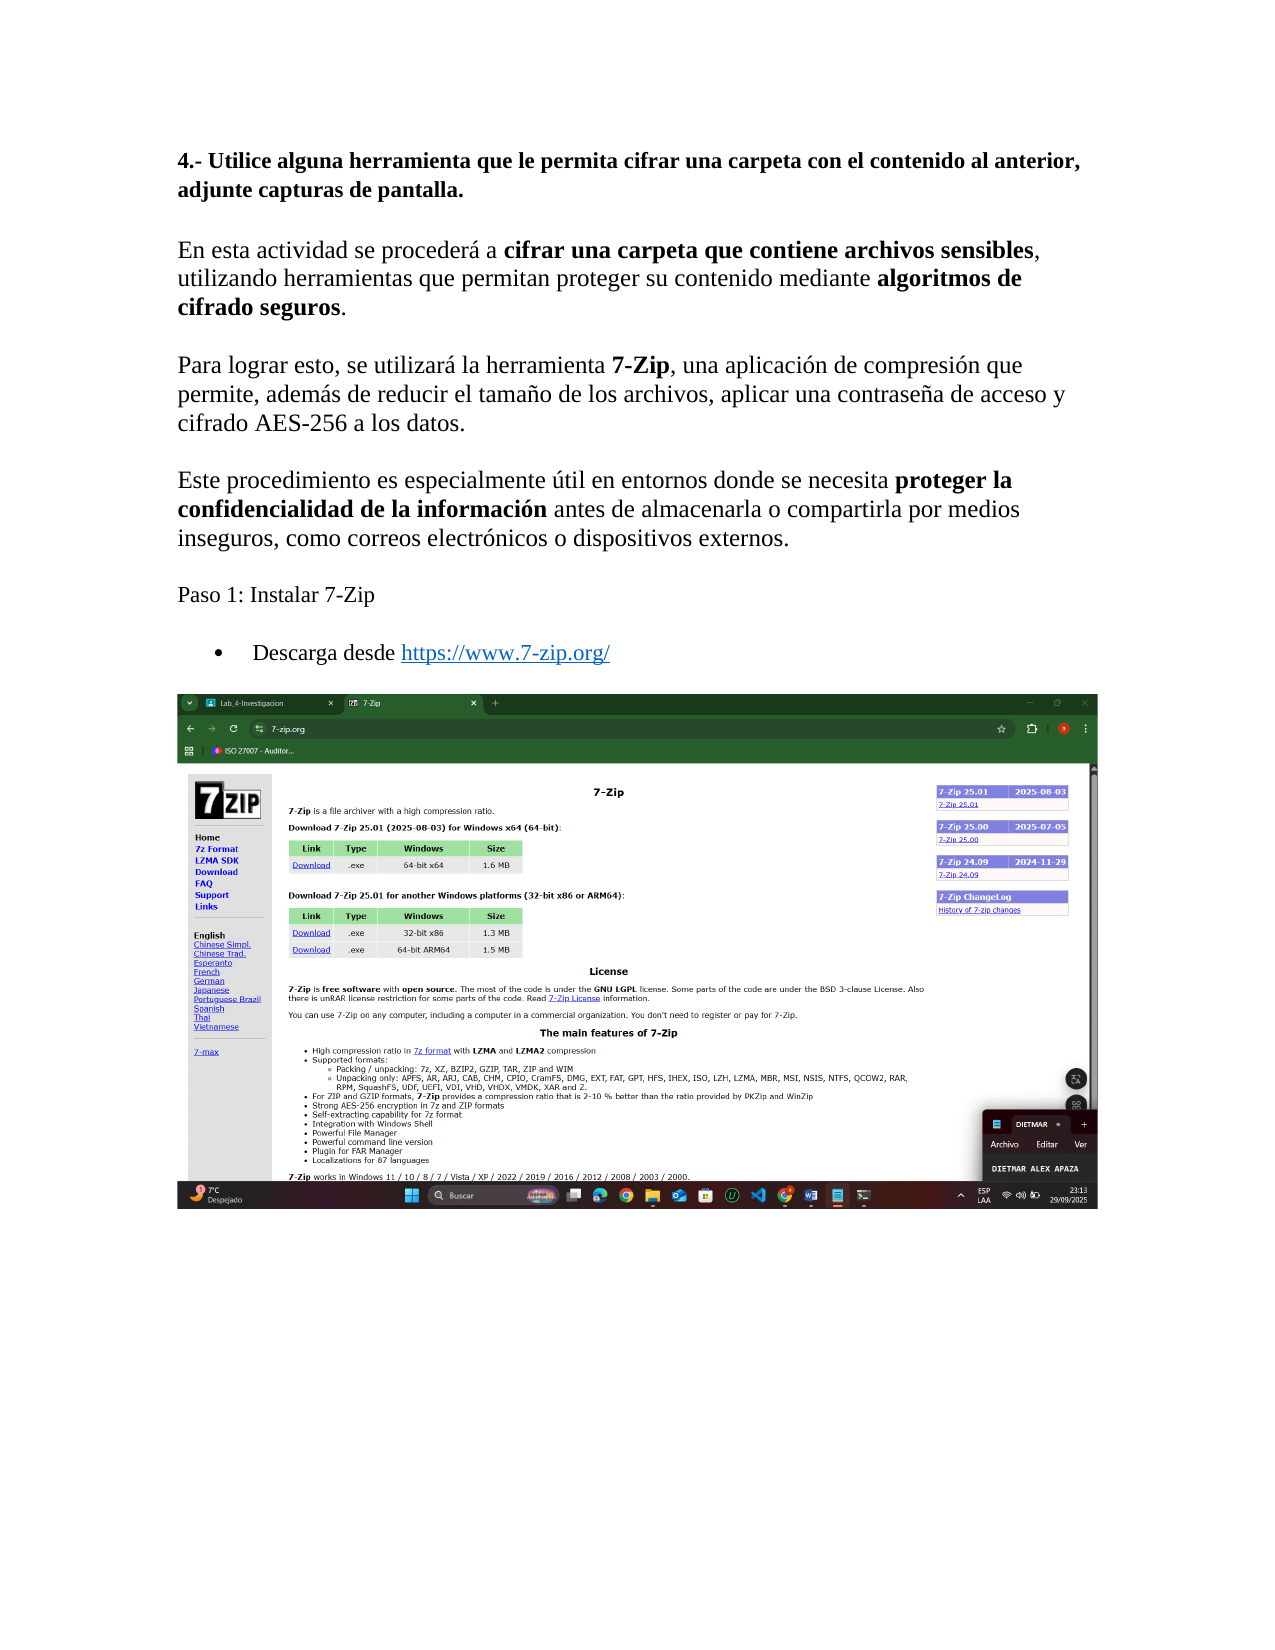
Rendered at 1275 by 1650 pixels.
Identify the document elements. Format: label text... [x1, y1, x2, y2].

text 4.- Utilice alguna herramienta que le permita cifrar una carpeta con el contenido al anterior, adjunte capturas de pantalla. [177, 148, 1098, 203]
picture [177, 694, 1098, 1209]
text En esta actividad se procederá a cifrar una carpeta que contiene archivos sensibles, utilizando herramientas que permitan proteger su contenido mediante algoritmos de cifrado seguros. [177, 235, 1098, 321]
list Descarga desde https://www.7-zip.org/ [215, 639, 1098, 665]
text Este procedimiento es especialmente útil en entornos donde se necesita proteger la confidencialidad de la información antes de almacenarla o compartirla por medios inseguros, como correos electrónicos o dispositivos externos. [177, 466, 1098, 552]
text Paso 1: Instalar 7-Zip [177, 581, 1098, 607]
text Para lograr esto, se utilizará la herramienta 7-Zip, una aplicación de compresión que permite, además de reducir el tamaño de los archivos, aplicar una contraseña de acceso y cifrado AES-256 a los datos. [177, 350, 1098, 436]
